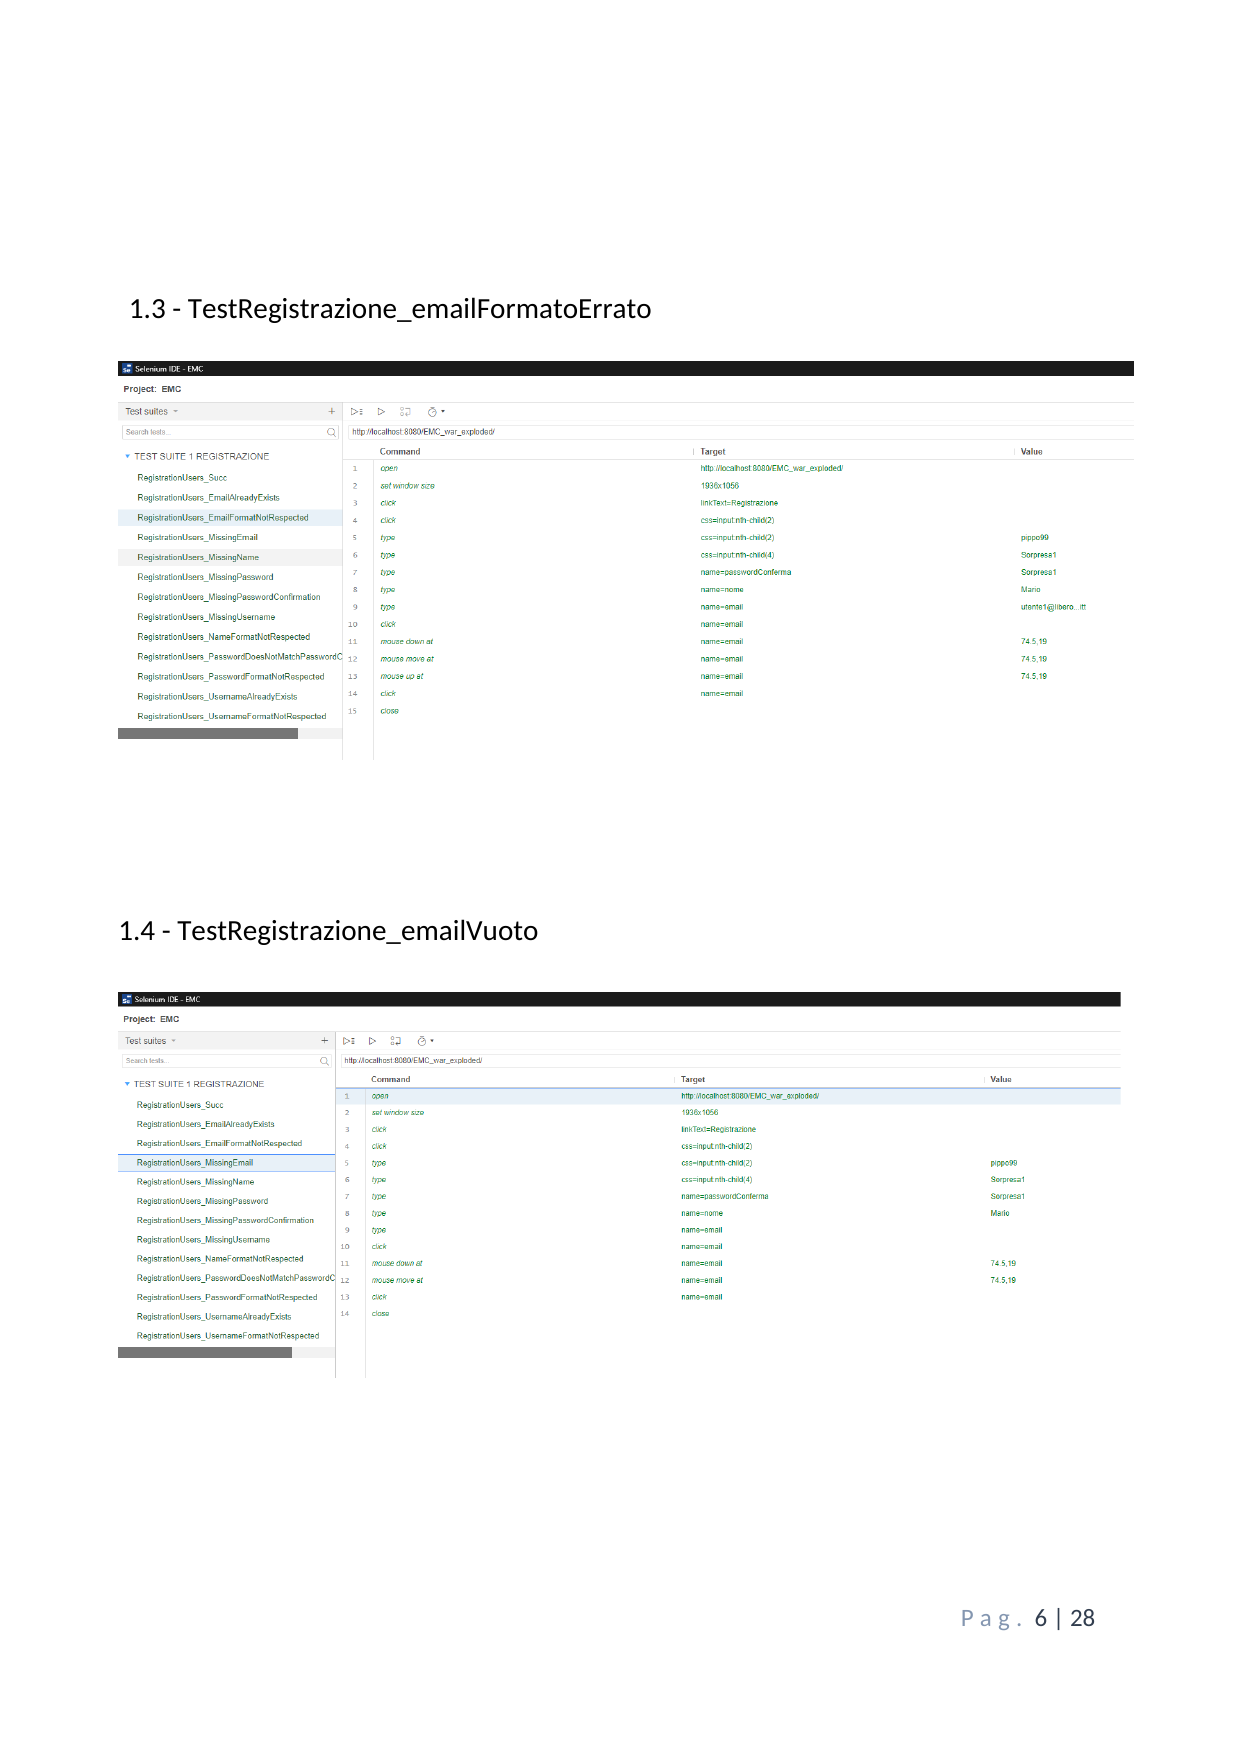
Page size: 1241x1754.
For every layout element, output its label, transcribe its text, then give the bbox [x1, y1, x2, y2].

picture [118, 361, 1134, 760]
text 1.3 - TestRegistrazione_emailFormatoErrato [129, 290, 1122, 326]
text 1.4 - TestRegistrazione_emailVuoto [118, 912, 1122, 948]
picture [118, 992, 1121, 1378]
